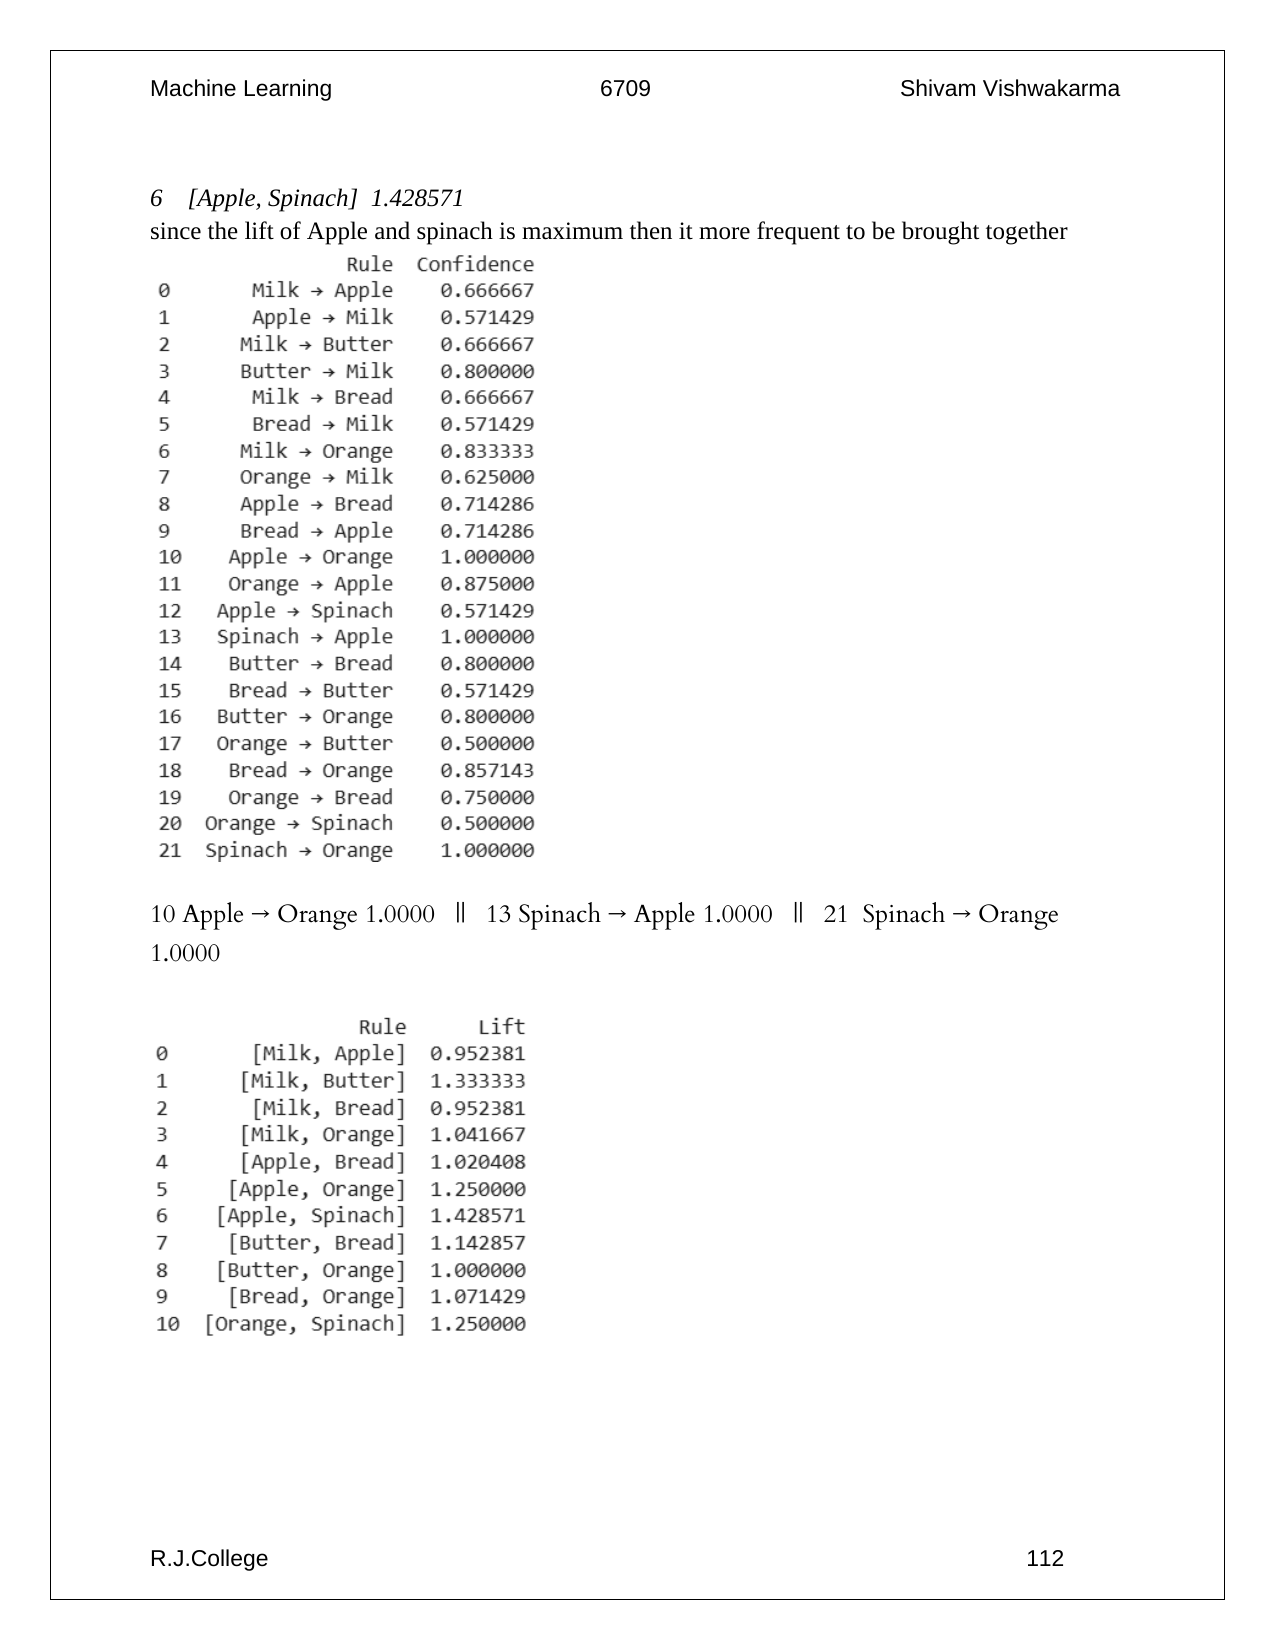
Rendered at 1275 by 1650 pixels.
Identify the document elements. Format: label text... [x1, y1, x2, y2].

picture [150, 1008, 532, 1337]
text 6 [Apple, Spinach] 1.428571 [150, 183, 1125, 212]
picture [150, 249, 541, 862]
text since the lift of Apple and spinach is maximum then it more frequent to be brought together [150, 216, 1125, 245]
text 10 Apple → Orange 1.0000 || 13 Spinach → Apple 1.0000 || 21 Spinach → Orange 1.0000 [150, 898, 1125, 971]
